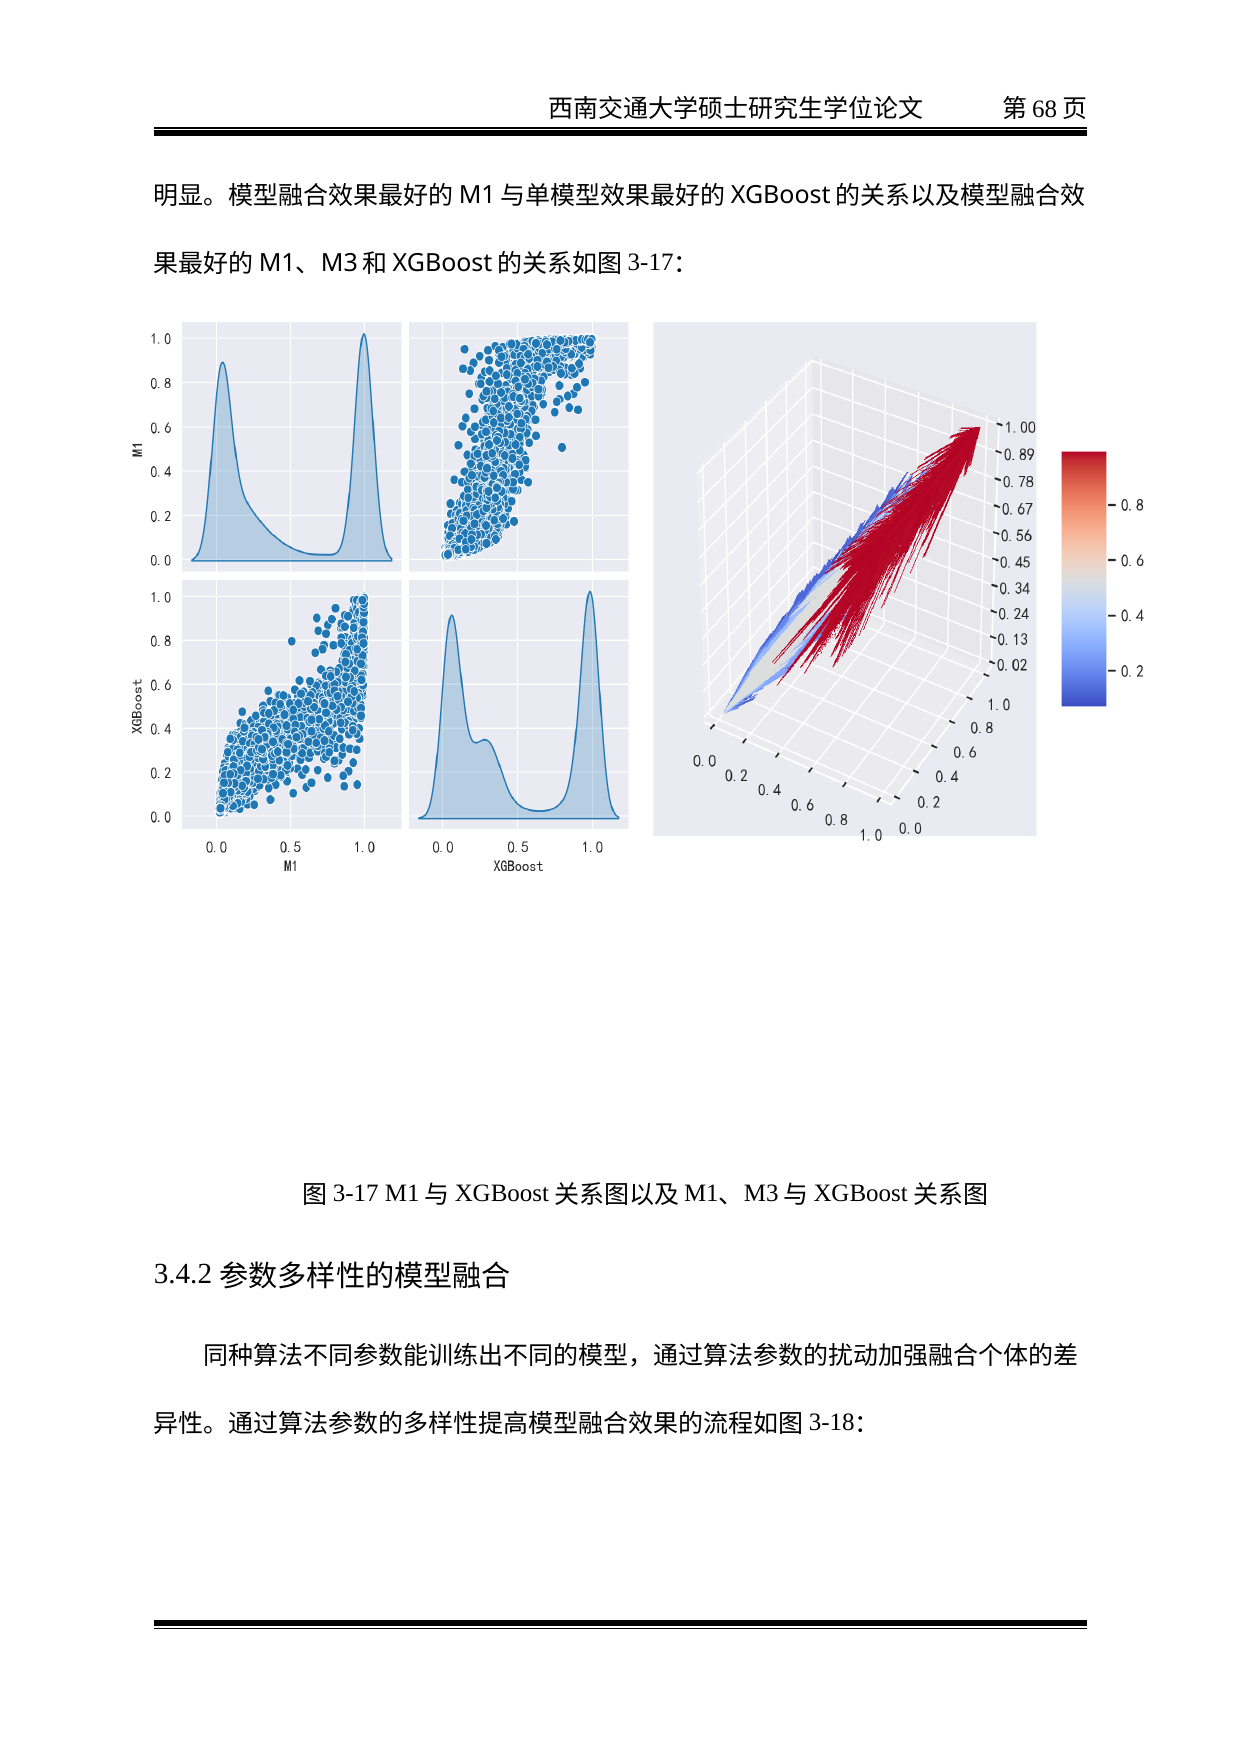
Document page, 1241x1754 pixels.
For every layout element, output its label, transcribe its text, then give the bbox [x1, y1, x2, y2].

picture [643, 311, 1154, 847]
title 同种算法不同参数能训练出不同的模型，通过算法参数的扰动加强融合个体的差异性。通过算法参数的多样性提高模型融合效果的流程如图3-18： [153, 1320, 1087, 1456]
picture [122, 311, 638, 884]
title 3.4.2 参数多样性的模型融合 [153, 1239, 1087, 1307]
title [153, 160, 1087, 296]
title 图3-17 M1与XGBoost关系图以及M1、M3与XGBoost关系图 [153, 1159, 1087, 1227]
